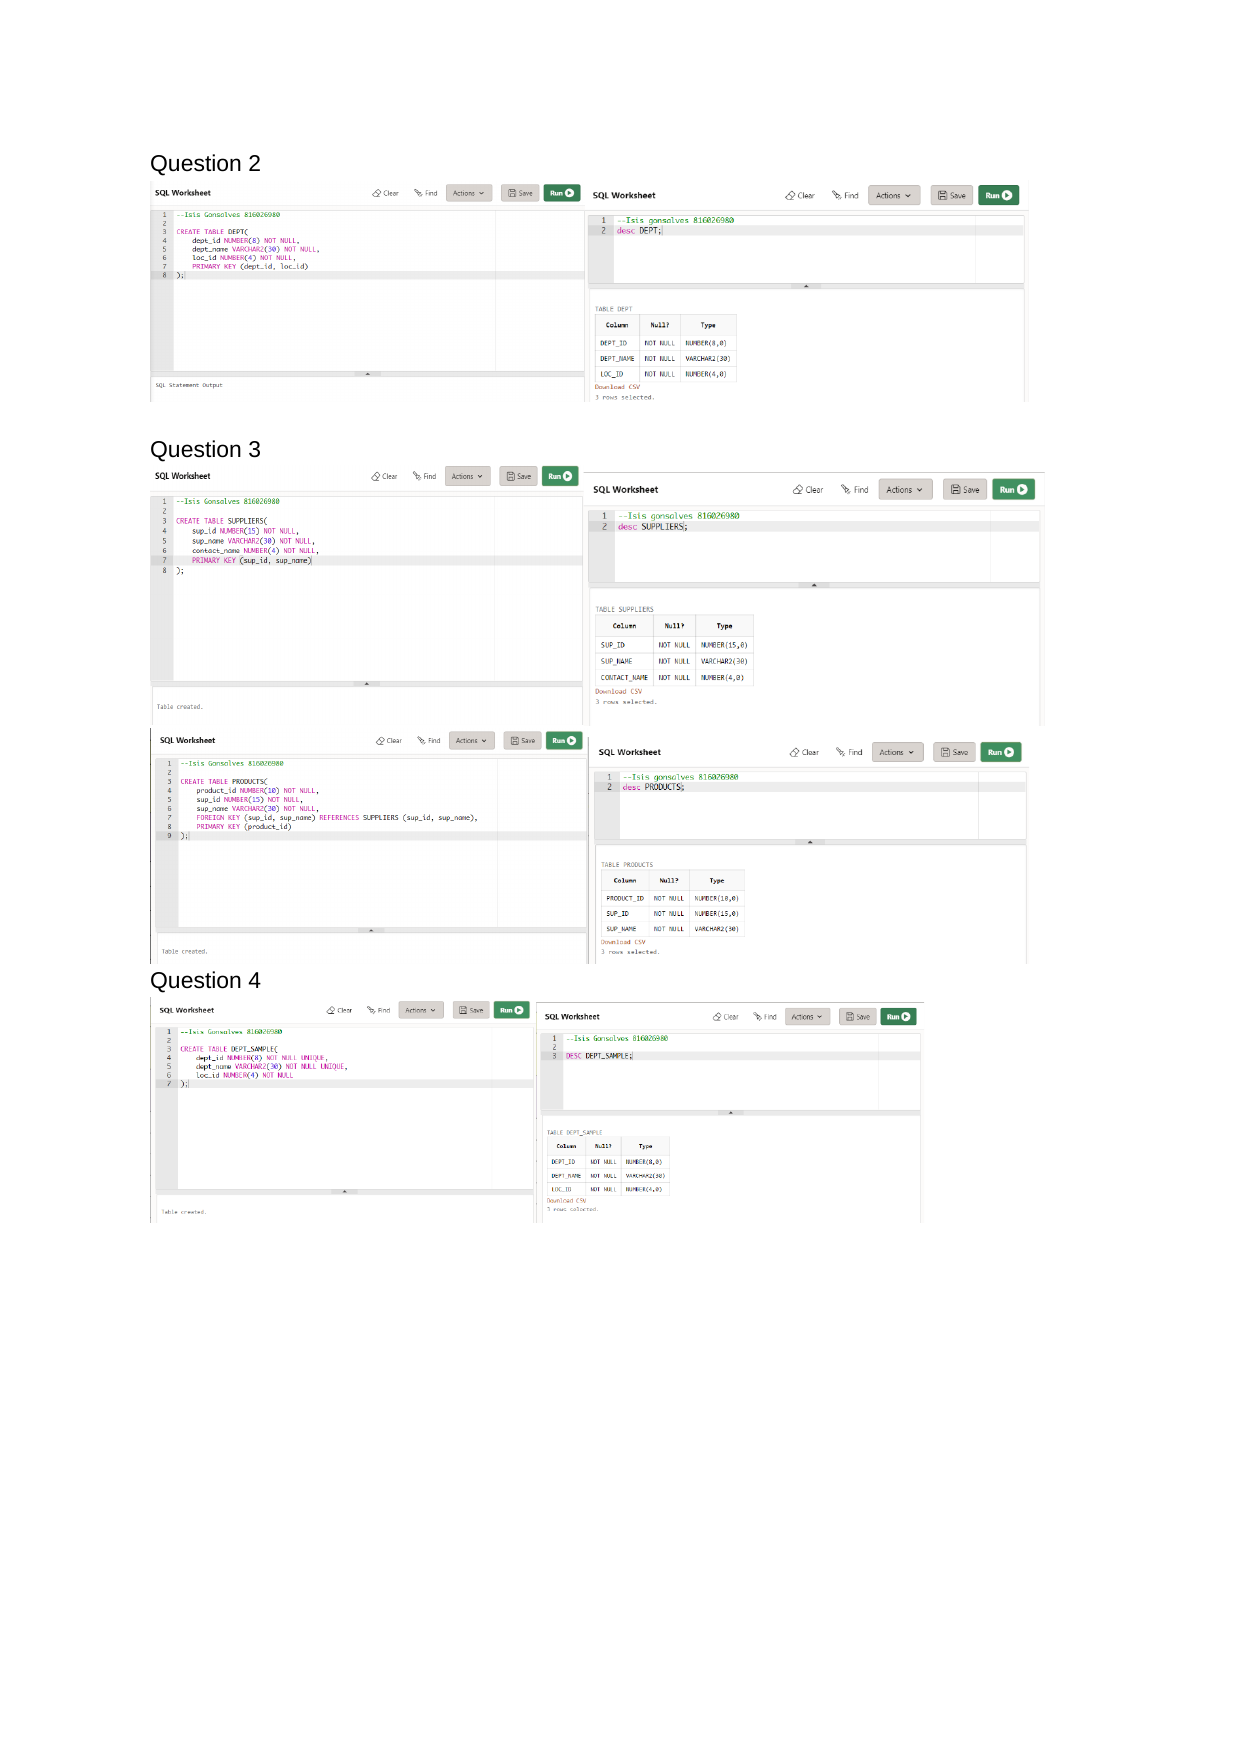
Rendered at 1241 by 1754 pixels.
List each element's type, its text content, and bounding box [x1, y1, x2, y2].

picture [150, 465, 1045, 726]
picture [150, 997, 925, 1223]
text Question 2 [150, 150, 1090, 176]
text Question 3 [150, 436, 1090, 462]
picture [150, 180, 1029, 402]
picture [150, 728, 1030, 964]
text Question 4 [150, 967, 1090, 994]
